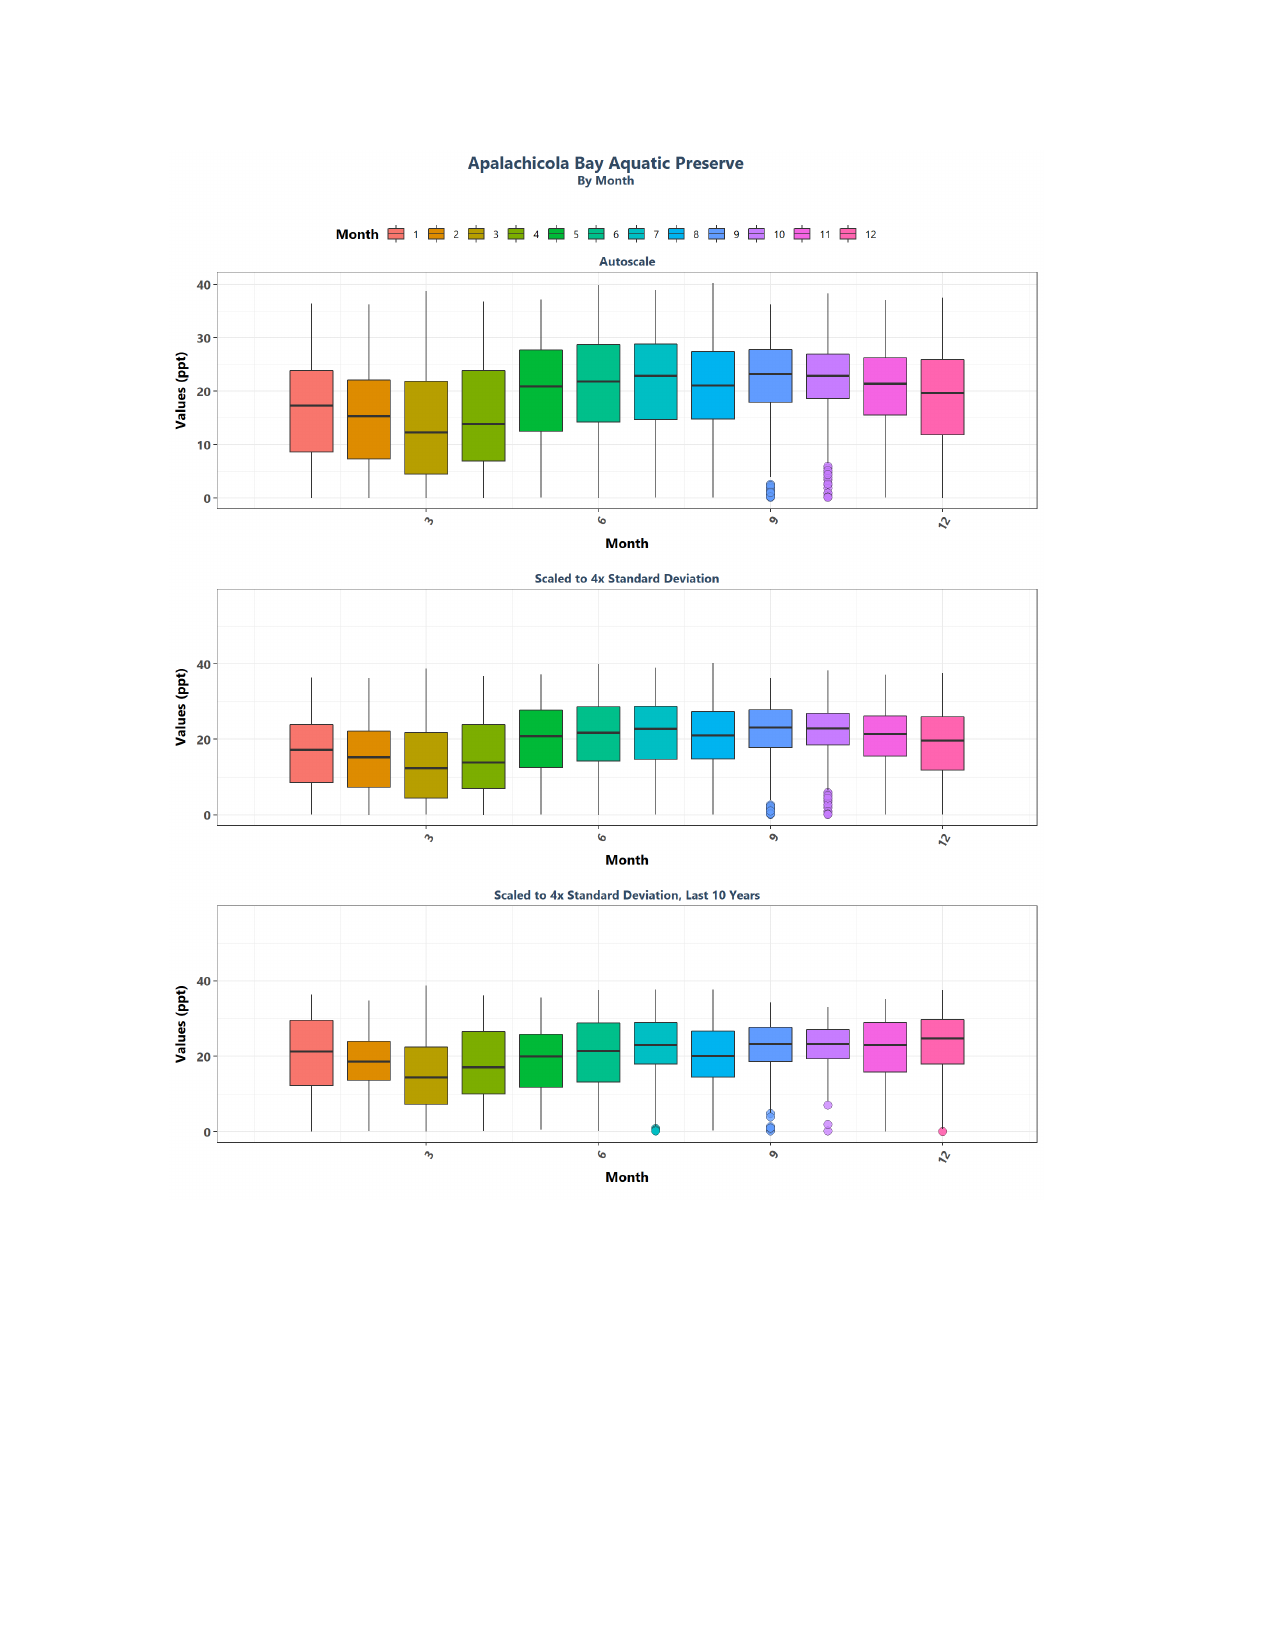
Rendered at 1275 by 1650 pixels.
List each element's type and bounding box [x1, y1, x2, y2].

picture [168, 150, 1044, 1200]
